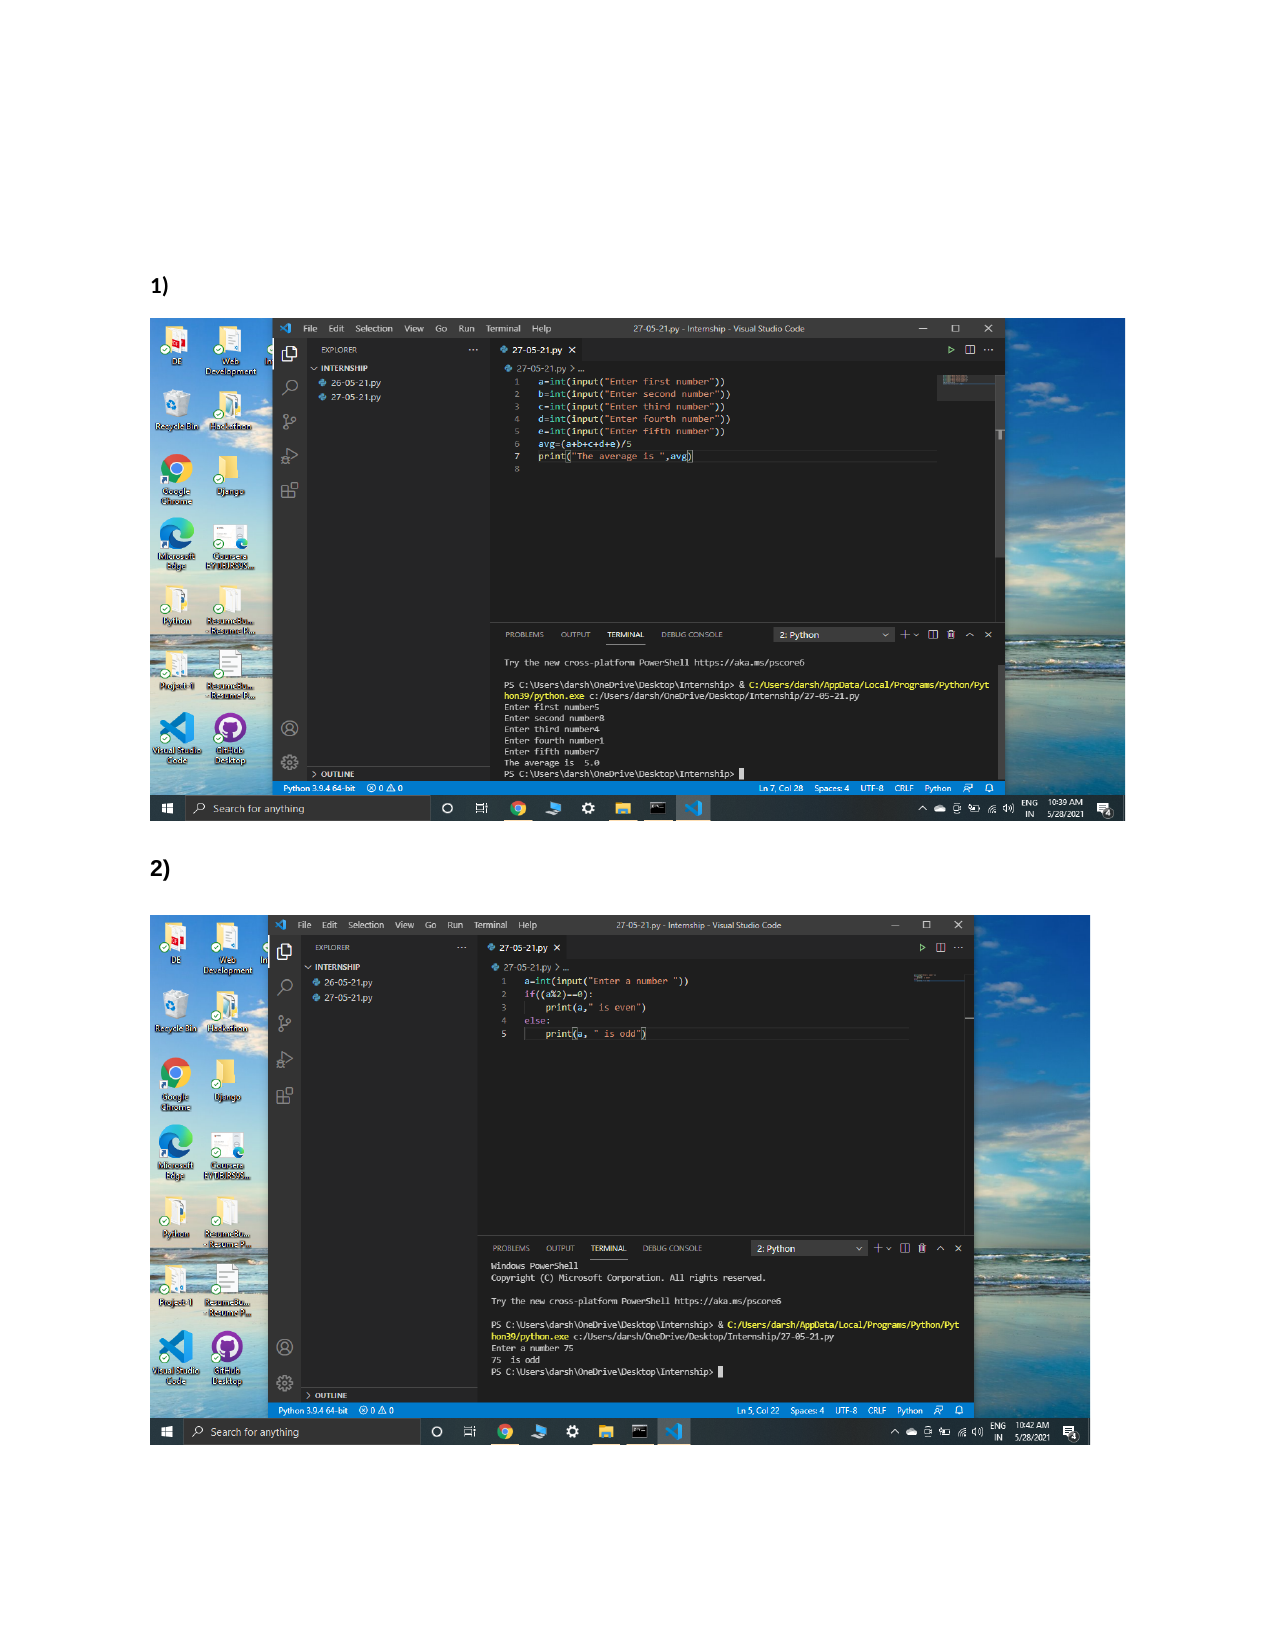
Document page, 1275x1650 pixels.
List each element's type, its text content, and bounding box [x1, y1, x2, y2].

picture [150, 318, 1125, 821]
text 1) [150, 271, 1125, 299]
text 2) [150, 854, 1125, 881]
picture [150, 915, 1091, 1445]
